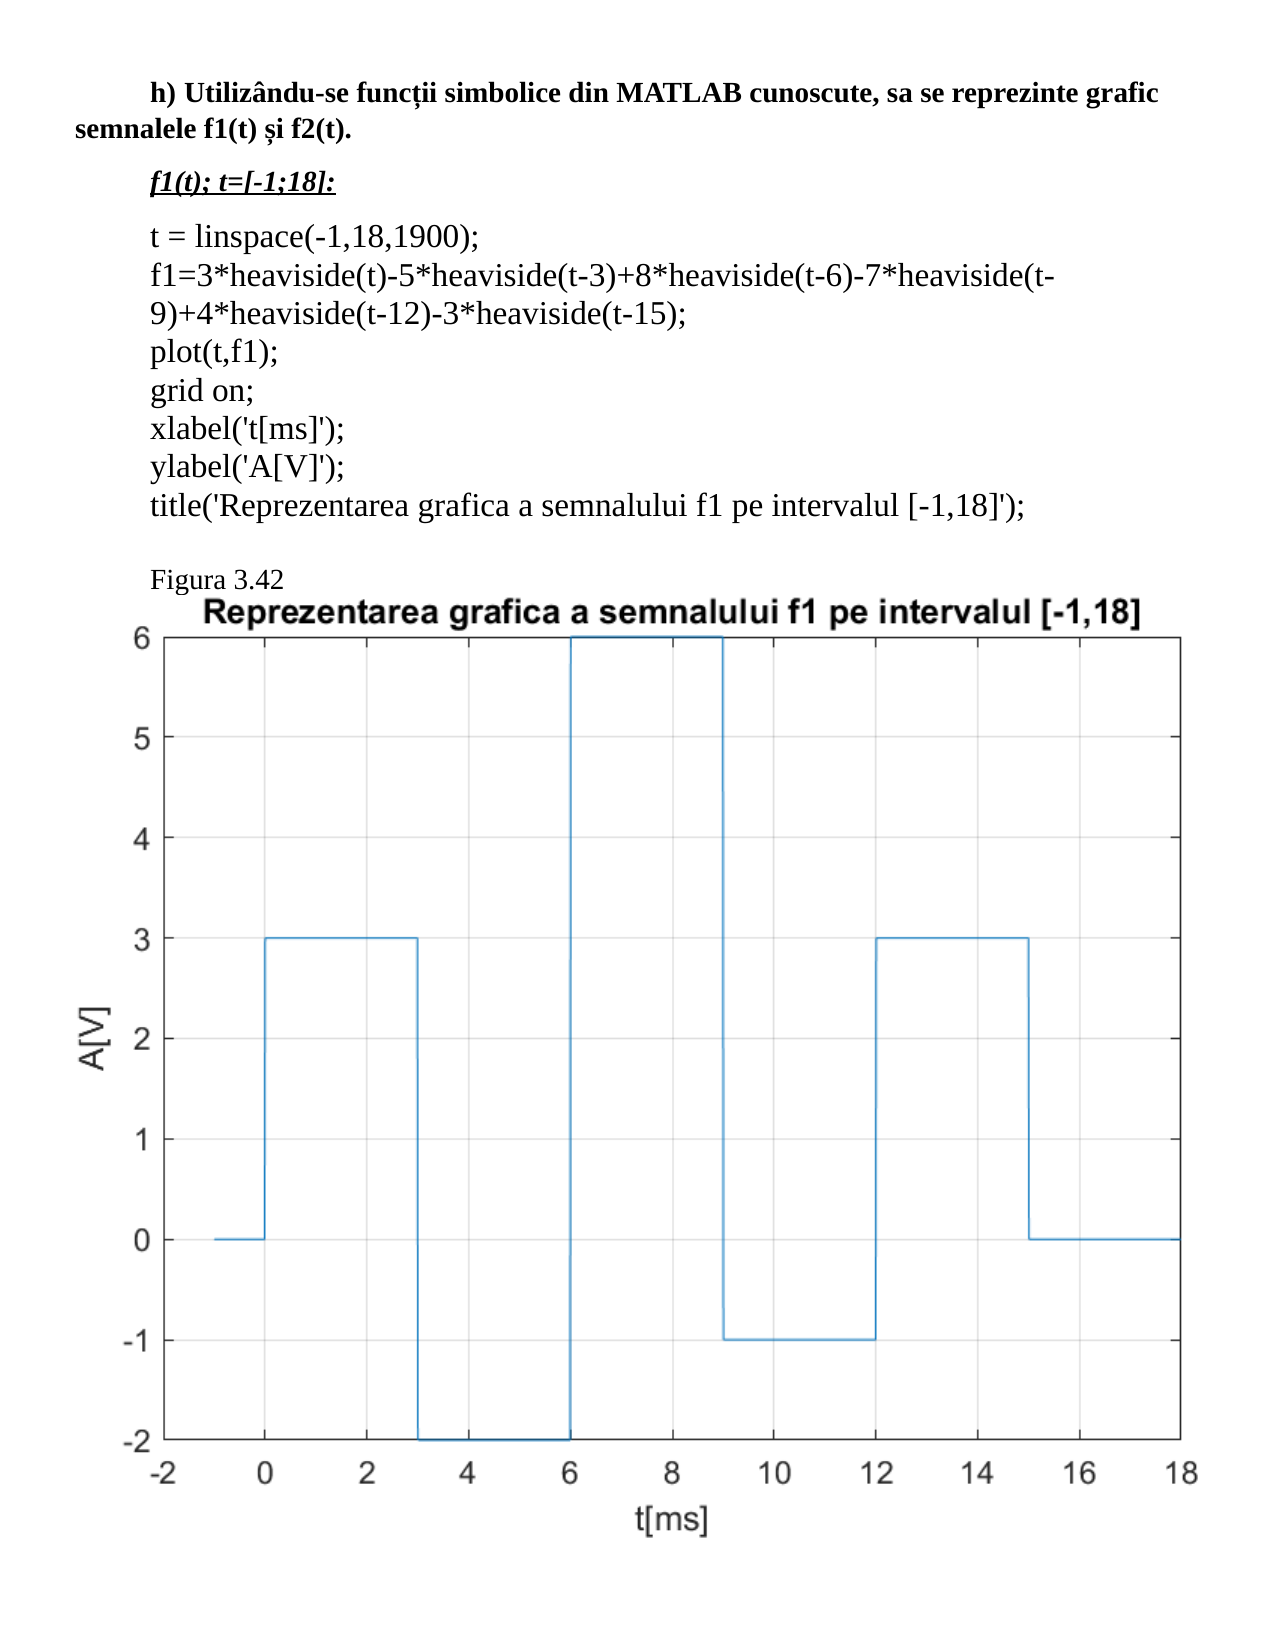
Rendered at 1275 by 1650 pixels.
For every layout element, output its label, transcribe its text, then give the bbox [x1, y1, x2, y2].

text f1=3*heaviside(t)-5*heaviside(t-3)+8*heaviside(t-6)-7*heaviside(t-9)+4*heaviside(t-12)-3*heaviside(t-15); [150, 255, 1200, 332]
text t = linspace(-1,18,1900); [150, 217, 1200, 255]
text grid on; [150, 370, 1200, 408]
text ylabel('A[V]'); [150, 447, 1200, 485]
text Figura 3.42 [150, 562, 1200, 595]
text h) Utilizându-se funcții simbolice din MATLAB cunoscute, sa se reprezinte grafic semnalele f1(t) și f2(t). [75, 75, 1200, 145]
picture [75, 595, 1200, 1541]
text f1(t); t=[-1;18]: [75, 164, 1200, 197]
text title('Reprezentarea grafica a semnalului f1 pe intervalul [-1,18]'); [150, 485, 1200, 523]
text plot(t,f1); [150, 332, 1200, 370]
text xlabel('t[ms]'); [150, 408, 1200, 447]
